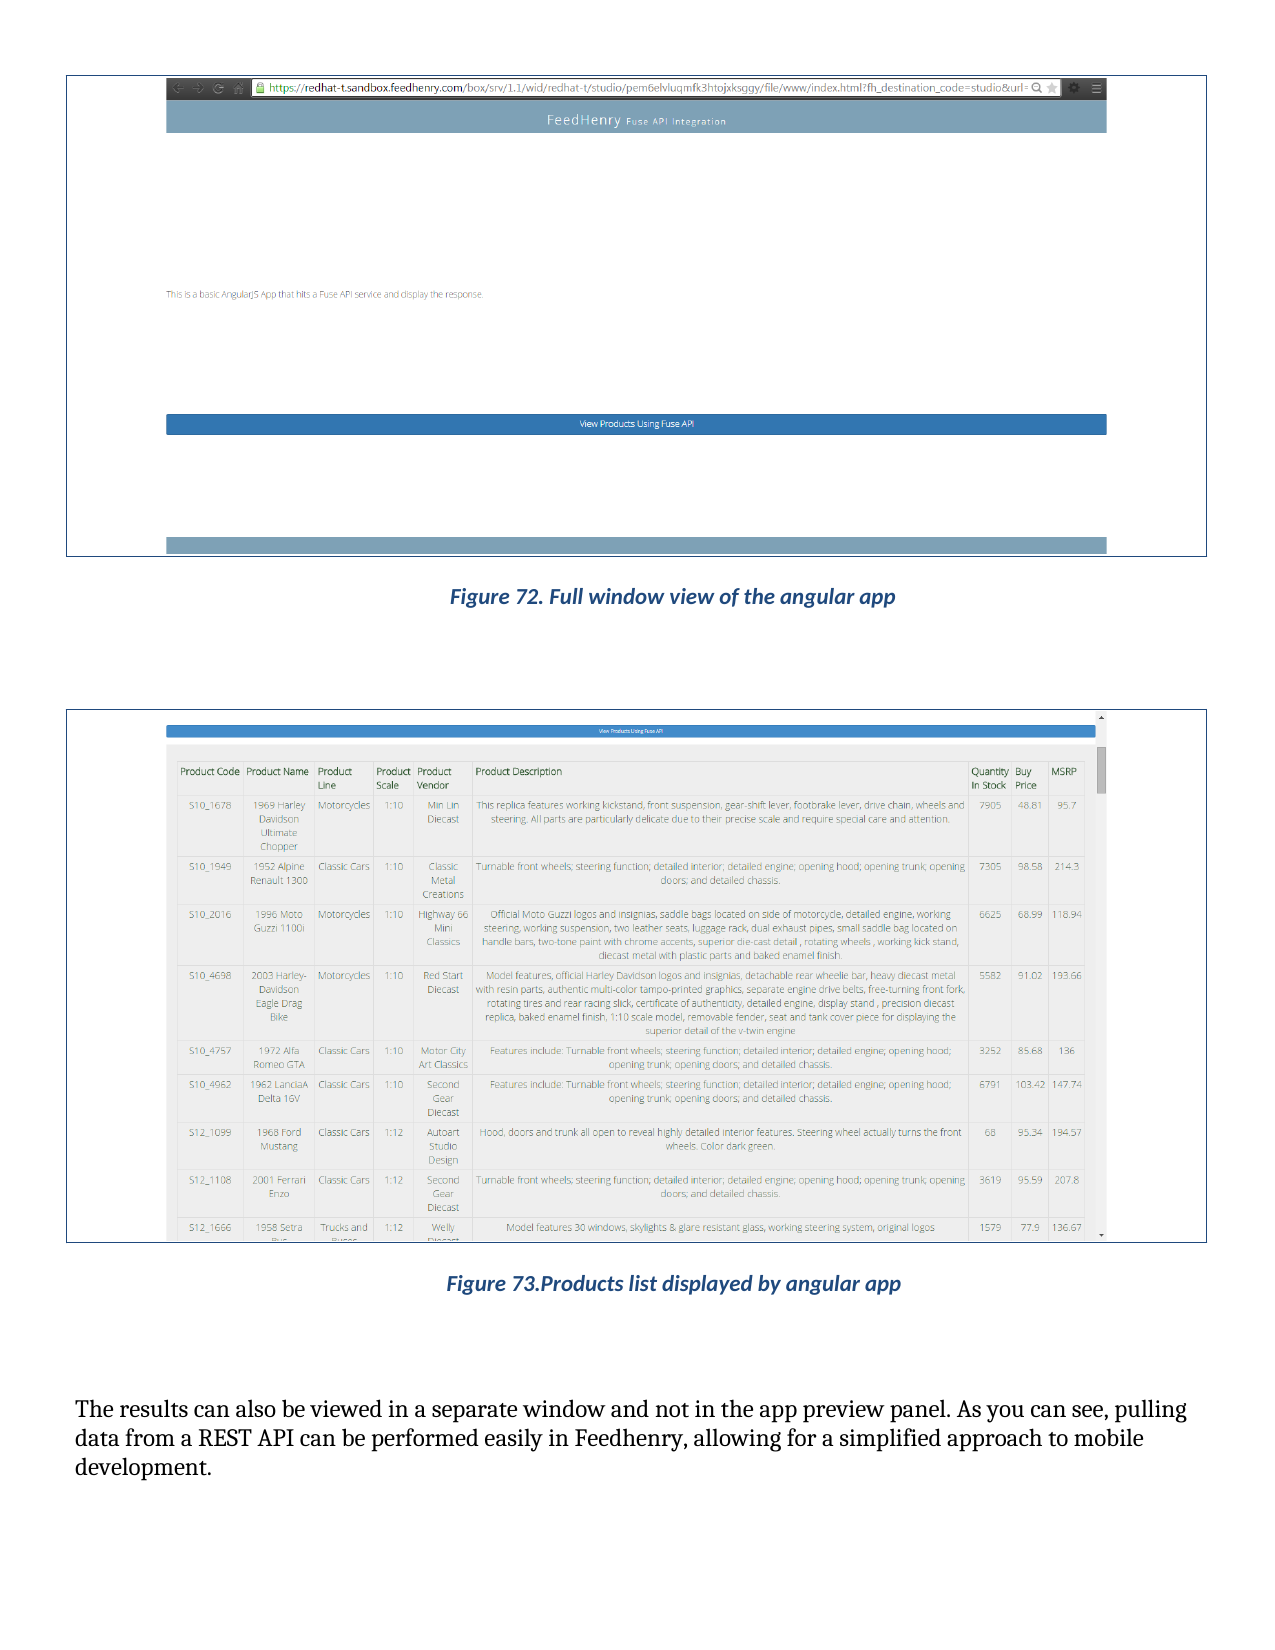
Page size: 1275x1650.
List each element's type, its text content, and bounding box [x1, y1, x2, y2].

picture [166, 78, 1107, 554]
picture [166, 711, 1107, 1241]
text The results can also be viewed in a separate window and not in the app preview panel. As you can see, pulling data from a REST API can be performed easily in Feedhenry, allowing for a simplified approach to mobile development. [75, 1395, 1198, 1481]
